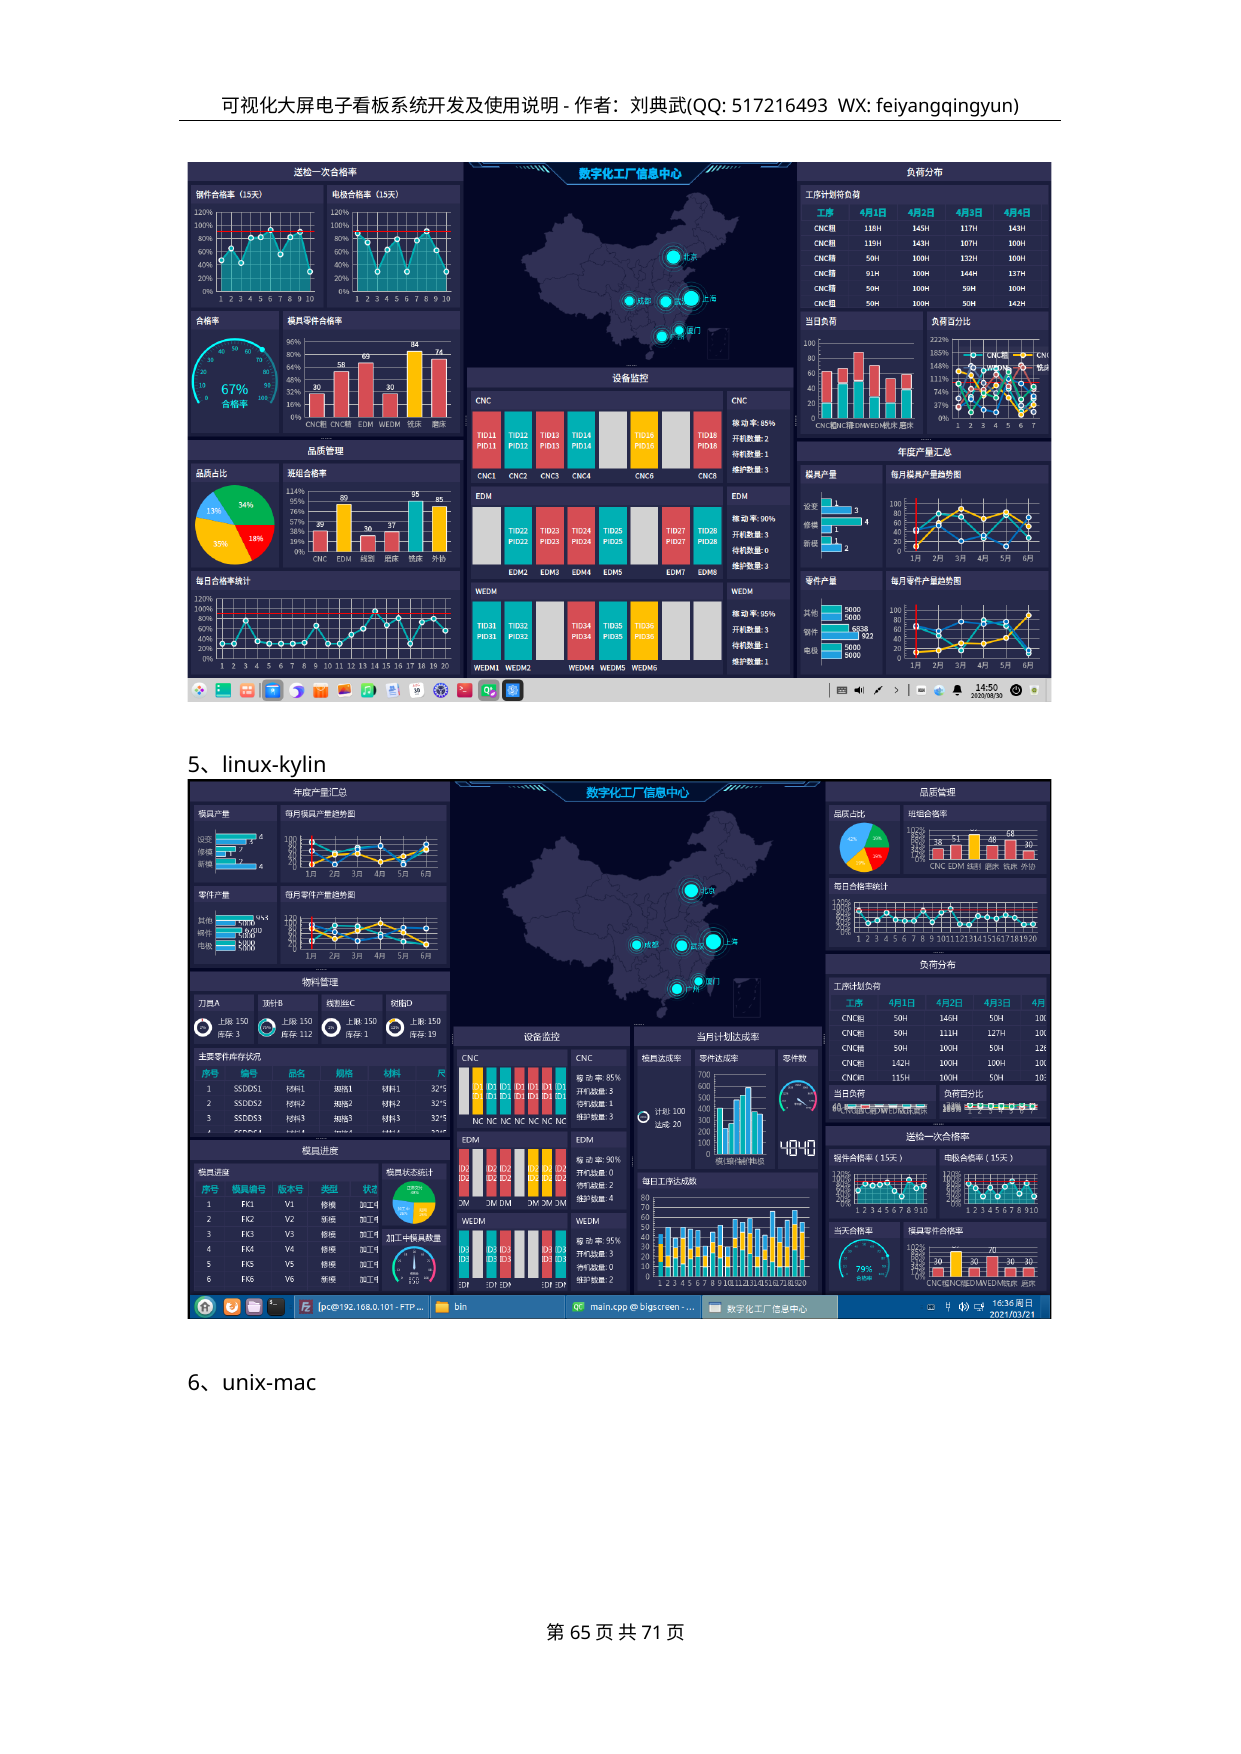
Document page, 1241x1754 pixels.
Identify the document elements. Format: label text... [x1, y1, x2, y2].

picture [187, 779, 1052, 1319]
picture [187, 162, 1052, 702]
text 6、unix-mac [187, 1364, 1053, 1397]
text 5、linux-kylin [187, 747, 1053, 779]
